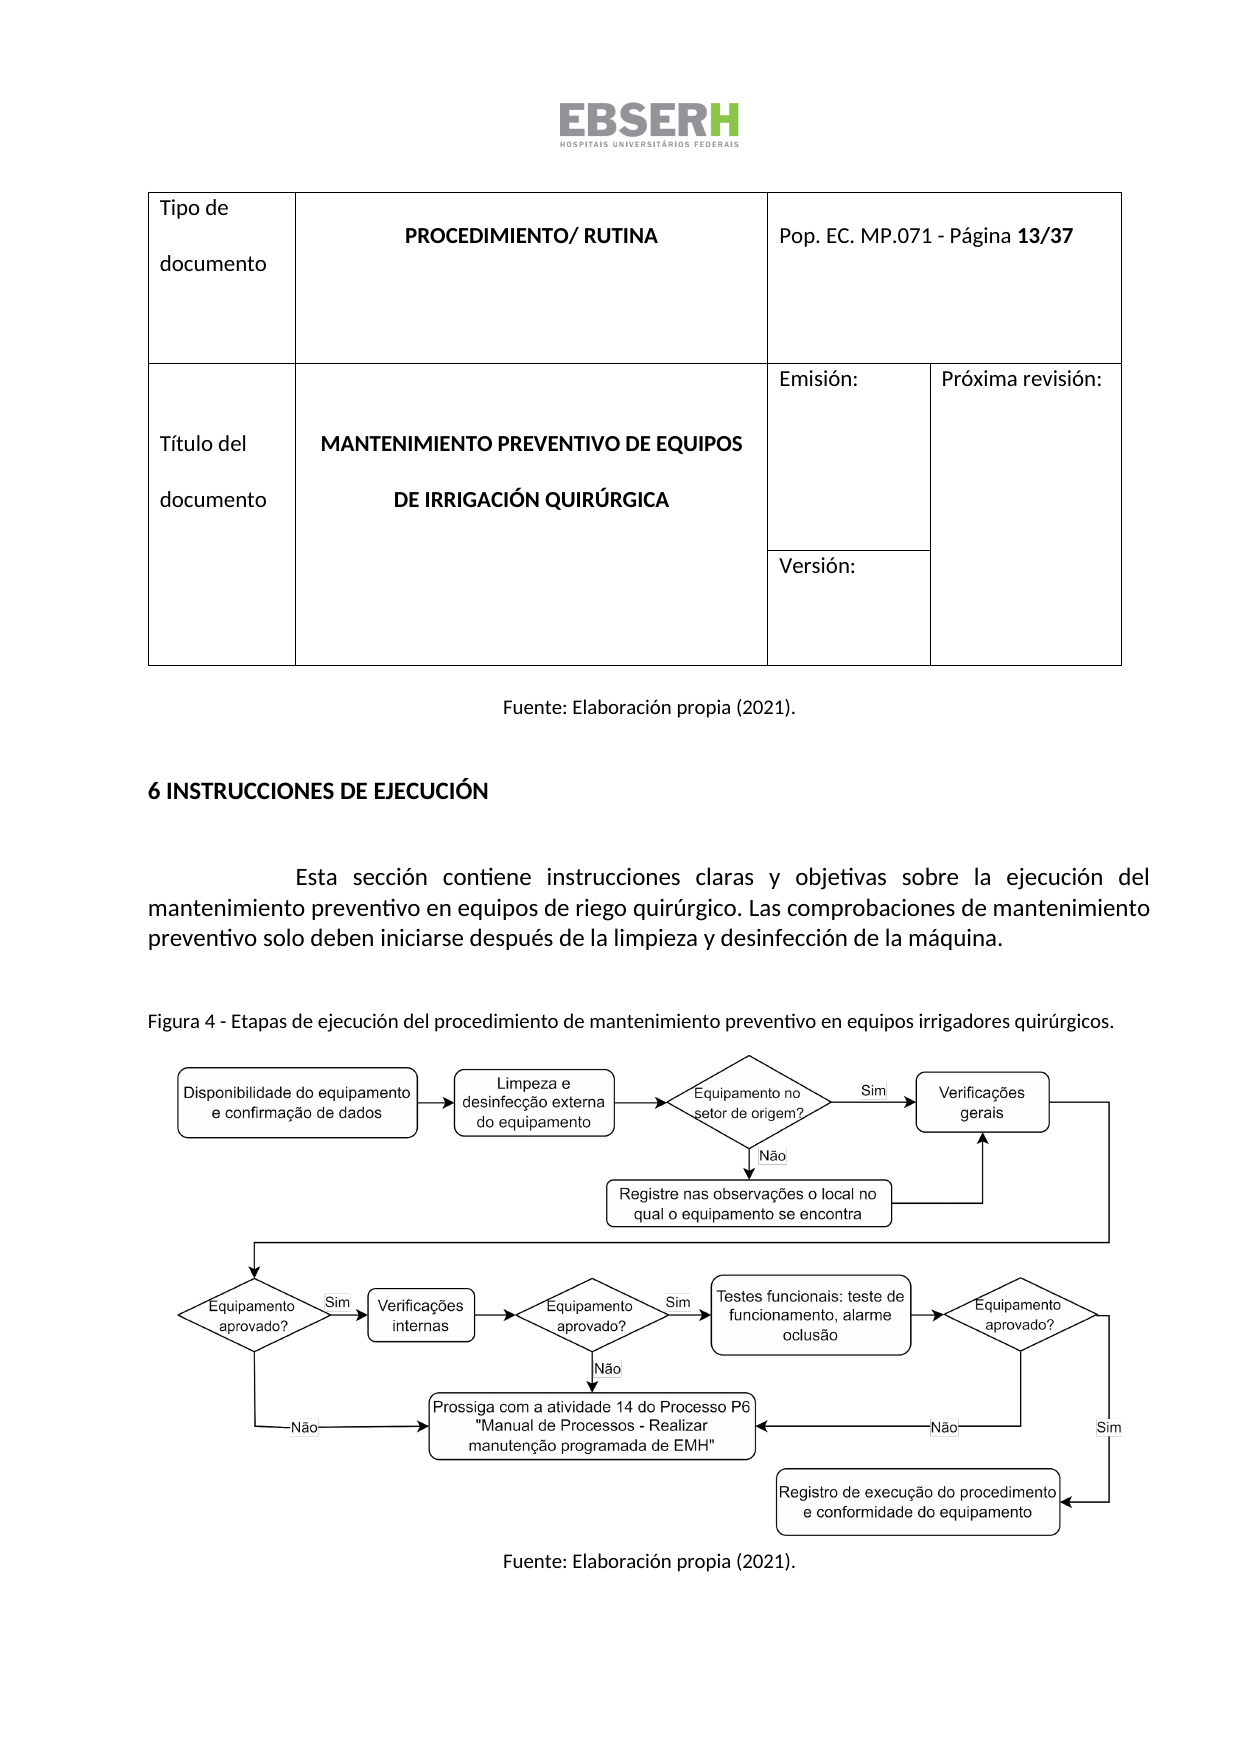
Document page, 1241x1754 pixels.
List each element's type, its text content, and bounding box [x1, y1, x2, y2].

picture [558, 101, 741, 147]
text Fuente: Elaboración propia (2021). [148, 1548, 1152, 1574]
text Figura 4 - Etapas de ejecución del procedimiento de mantenimiento preventivo en equipos irrigadores quirúrgicos. [148, 1008, 1152, 1034]
text Esta sección contiene instrucciones claras y objetivas sobre la ejecución del mantenimiento preventivo en equipos de riego quirúrgico. Las comprobaciones de mantenimiento preventivo solo deben iniciarse después de la limpieza y desinfección de la máquina. [148, 861, 1152, 953]
text Fuente: Elaboración propia (2021). [148, 694, 1152, 719]
picture [177, 1054, 1123, 1536]
subtitle 6 INSTRUCCIONES DE EJECUCIÓN [148, 775, 1152, 806]
